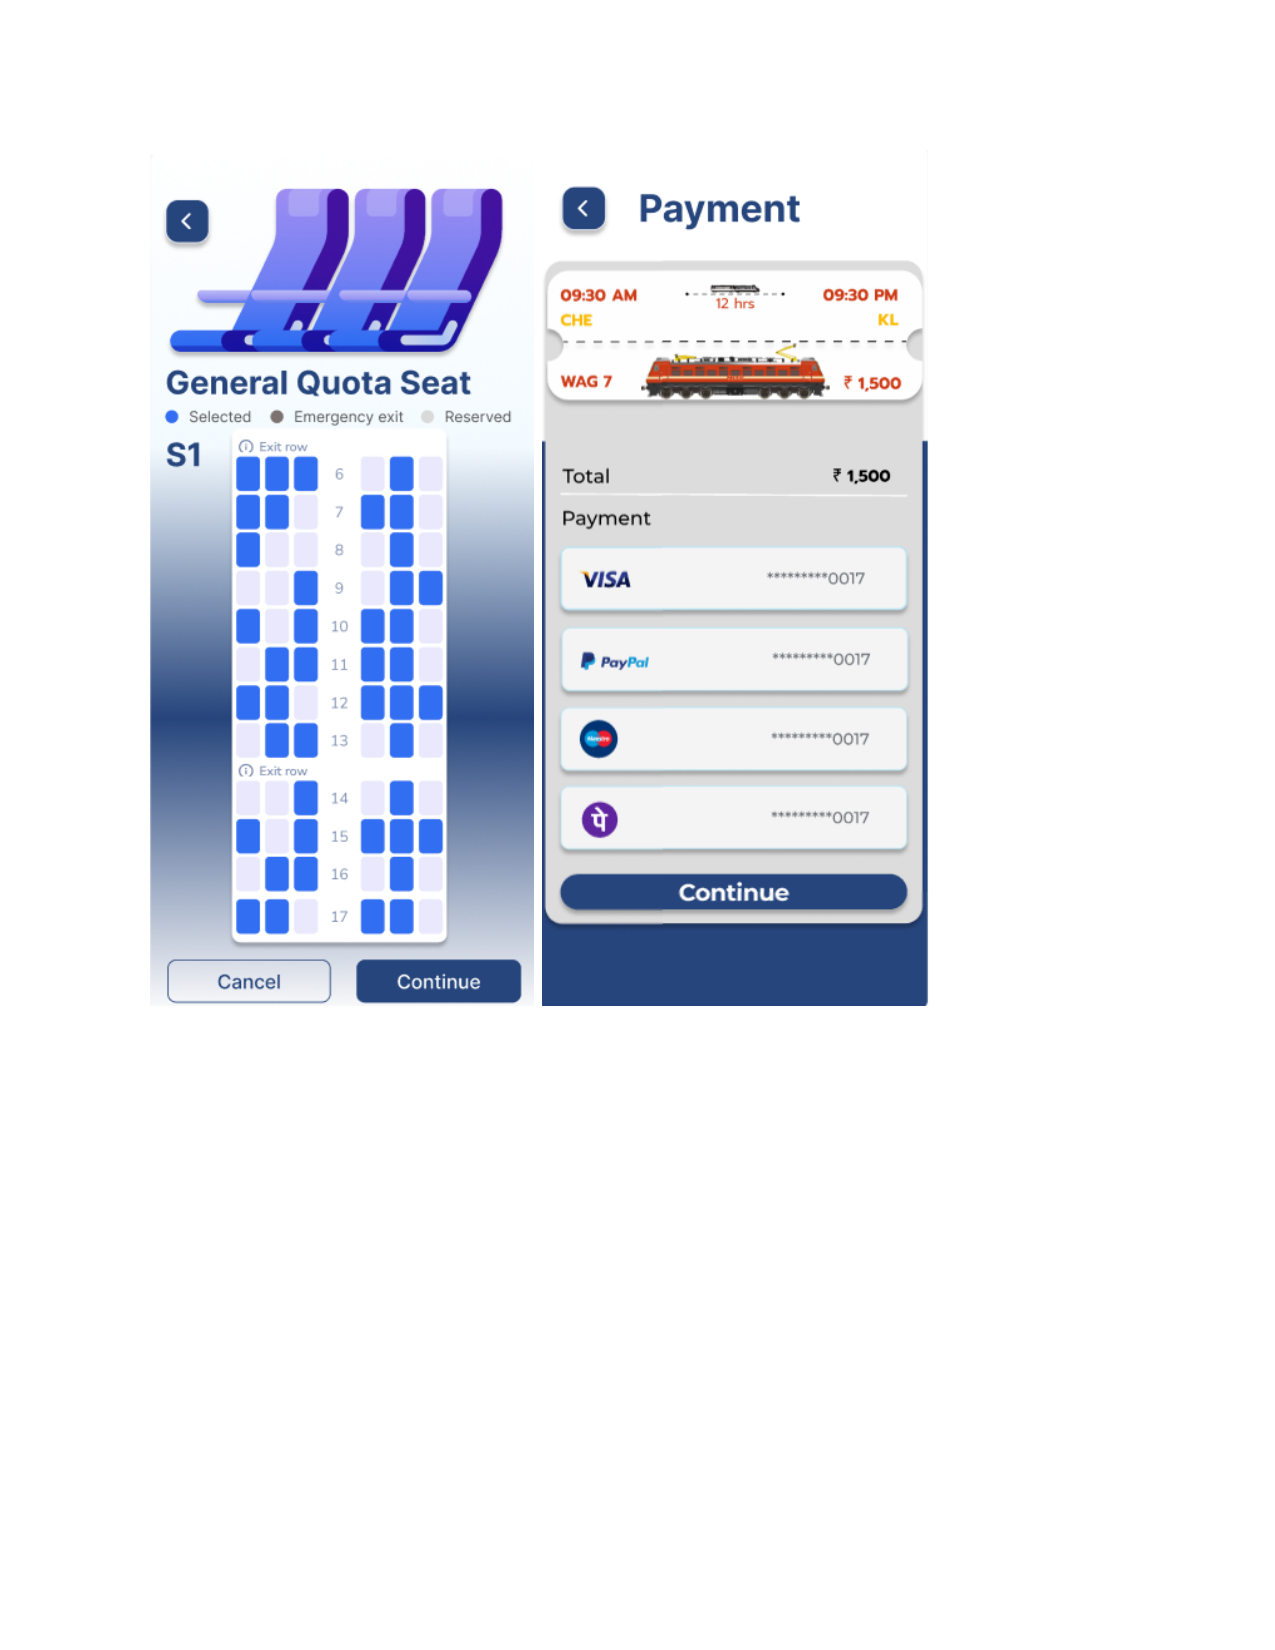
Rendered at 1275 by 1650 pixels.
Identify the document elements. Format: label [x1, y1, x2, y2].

picture [150, 155, 534, 1006]
picture [542, 150, 929, 1006]
